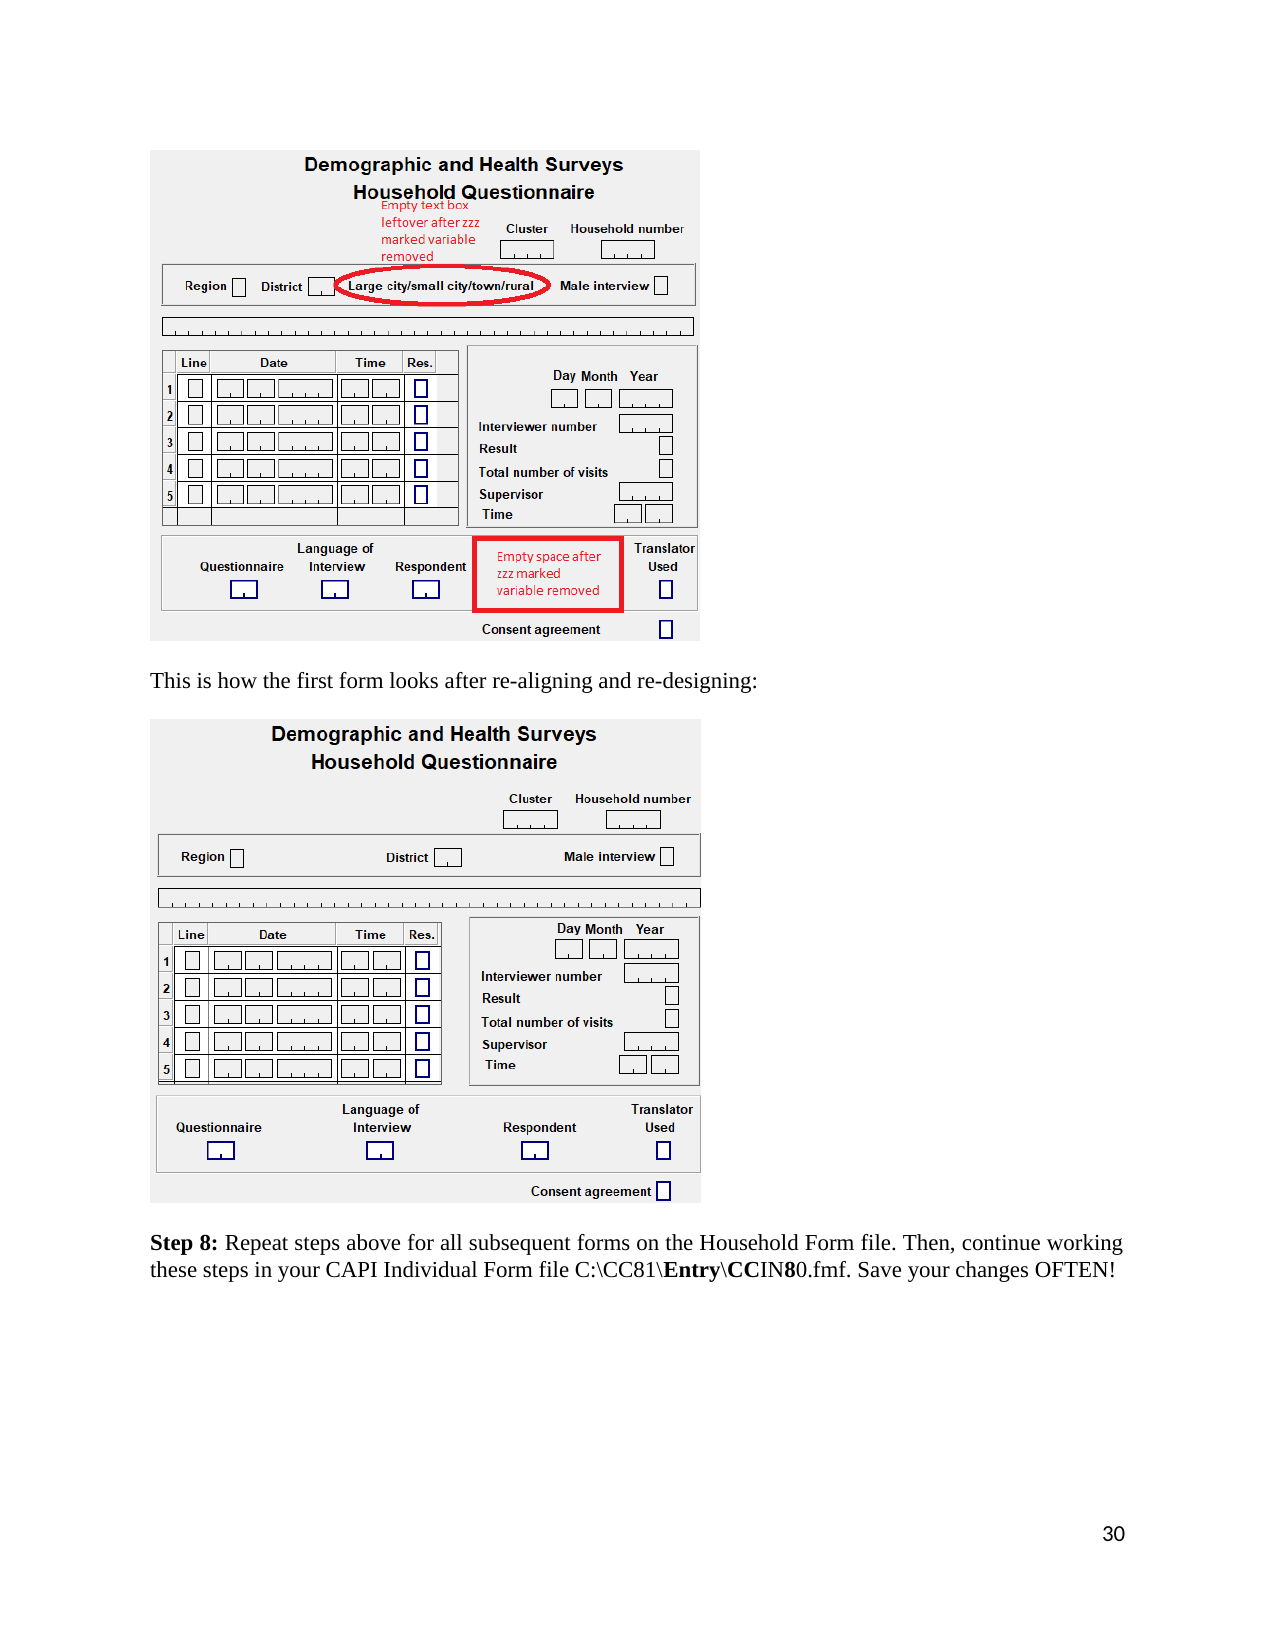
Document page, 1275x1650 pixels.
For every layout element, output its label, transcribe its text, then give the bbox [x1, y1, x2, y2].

text Step 8: Repeat steps above for all subsequent forms on the Household Form file. Then, continue working these steps in your CAPI Individual Form file C:\CC81\Entry\CCIN80.fmf. Save your changes OFTEN! [150, 1229, 1125, 1282]
picture [150, 150, 700, 641]
picture [150, 719, 702, 1203]
text This is how the first form looks after re-aligning and re-designing: [150, 667, 1125, 693]
